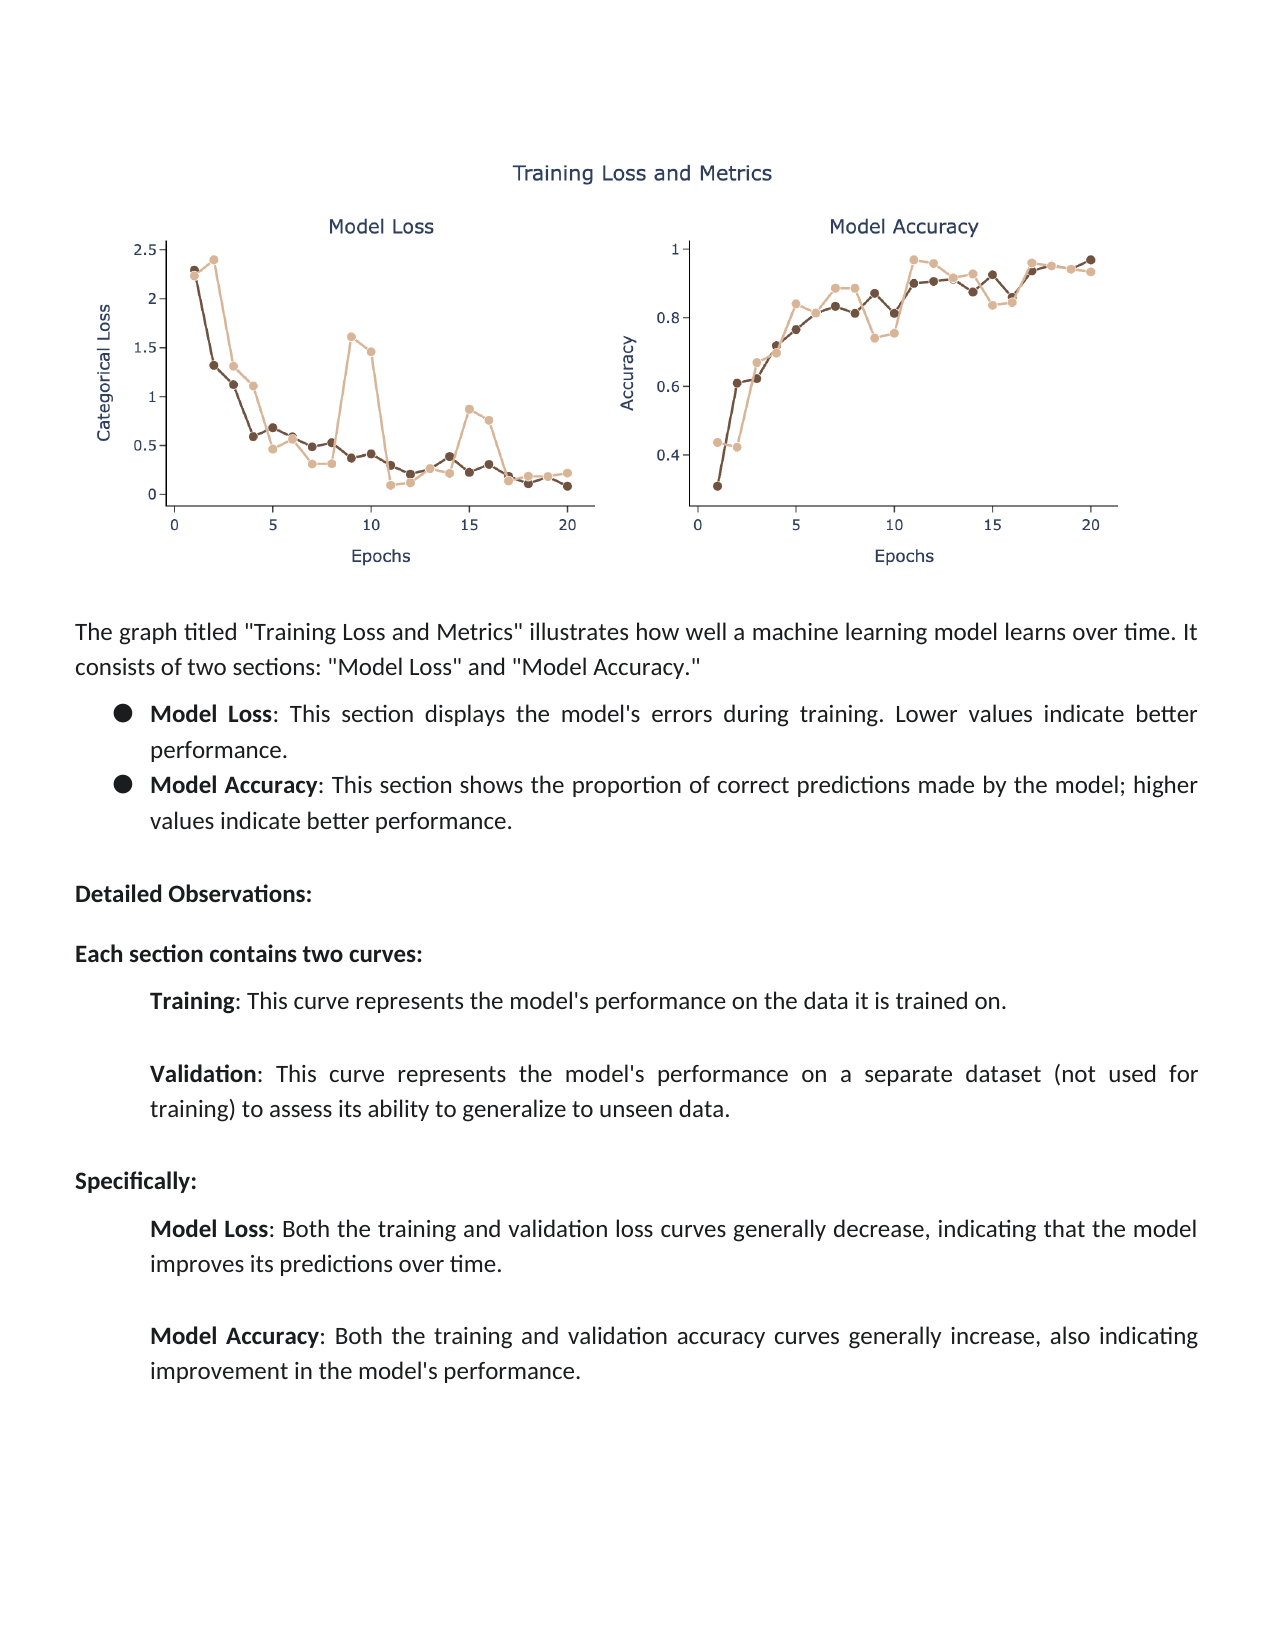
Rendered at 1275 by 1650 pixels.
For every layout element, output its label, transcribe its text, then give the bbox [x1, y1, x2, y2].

list Model Loss: This section displays the model's errors during training. Lower values indicate better performance. [112, 699, 1200, 765]
text Each section contains two curves: [75, 938, 1200, 968]
text Model Accuracy: Both the training and validation accuracy curves generally increase, also indicating improvement in the model's performance. [150, 1321, 1200, 1386]
text Training: This curve represents the model's performance on the data it is trained on. [150, 986, 1200, 1016]
list Model Accuracy: This section shows the proportion of correct predictions made by the model; higher values indicate better performance. [112, 769, 1200, 836]
picture [75, 126, 1200, 587]
text Detailed Observations: [75, 878, 1200, 908]
text Model Loss: Both the training and validation loss curves generally decrease, indicating that the model improves its predictions over time. [150, 1213, 1200, 1278]
text Validation: This curve represents the model's performance on a separate dataset (not used for training) to assess its ability to generalize to unseen data. [150, 1058, 1200, 1123]
text Specifically: [75, 1166, 1200, 1196]
text The graph titled "Training Loss and Metrics" illustrates how well a machine learning model learns over time. It consists of two sections: "Model Loss" and "Model Accuracy." [75, 616, 1200, 682]
